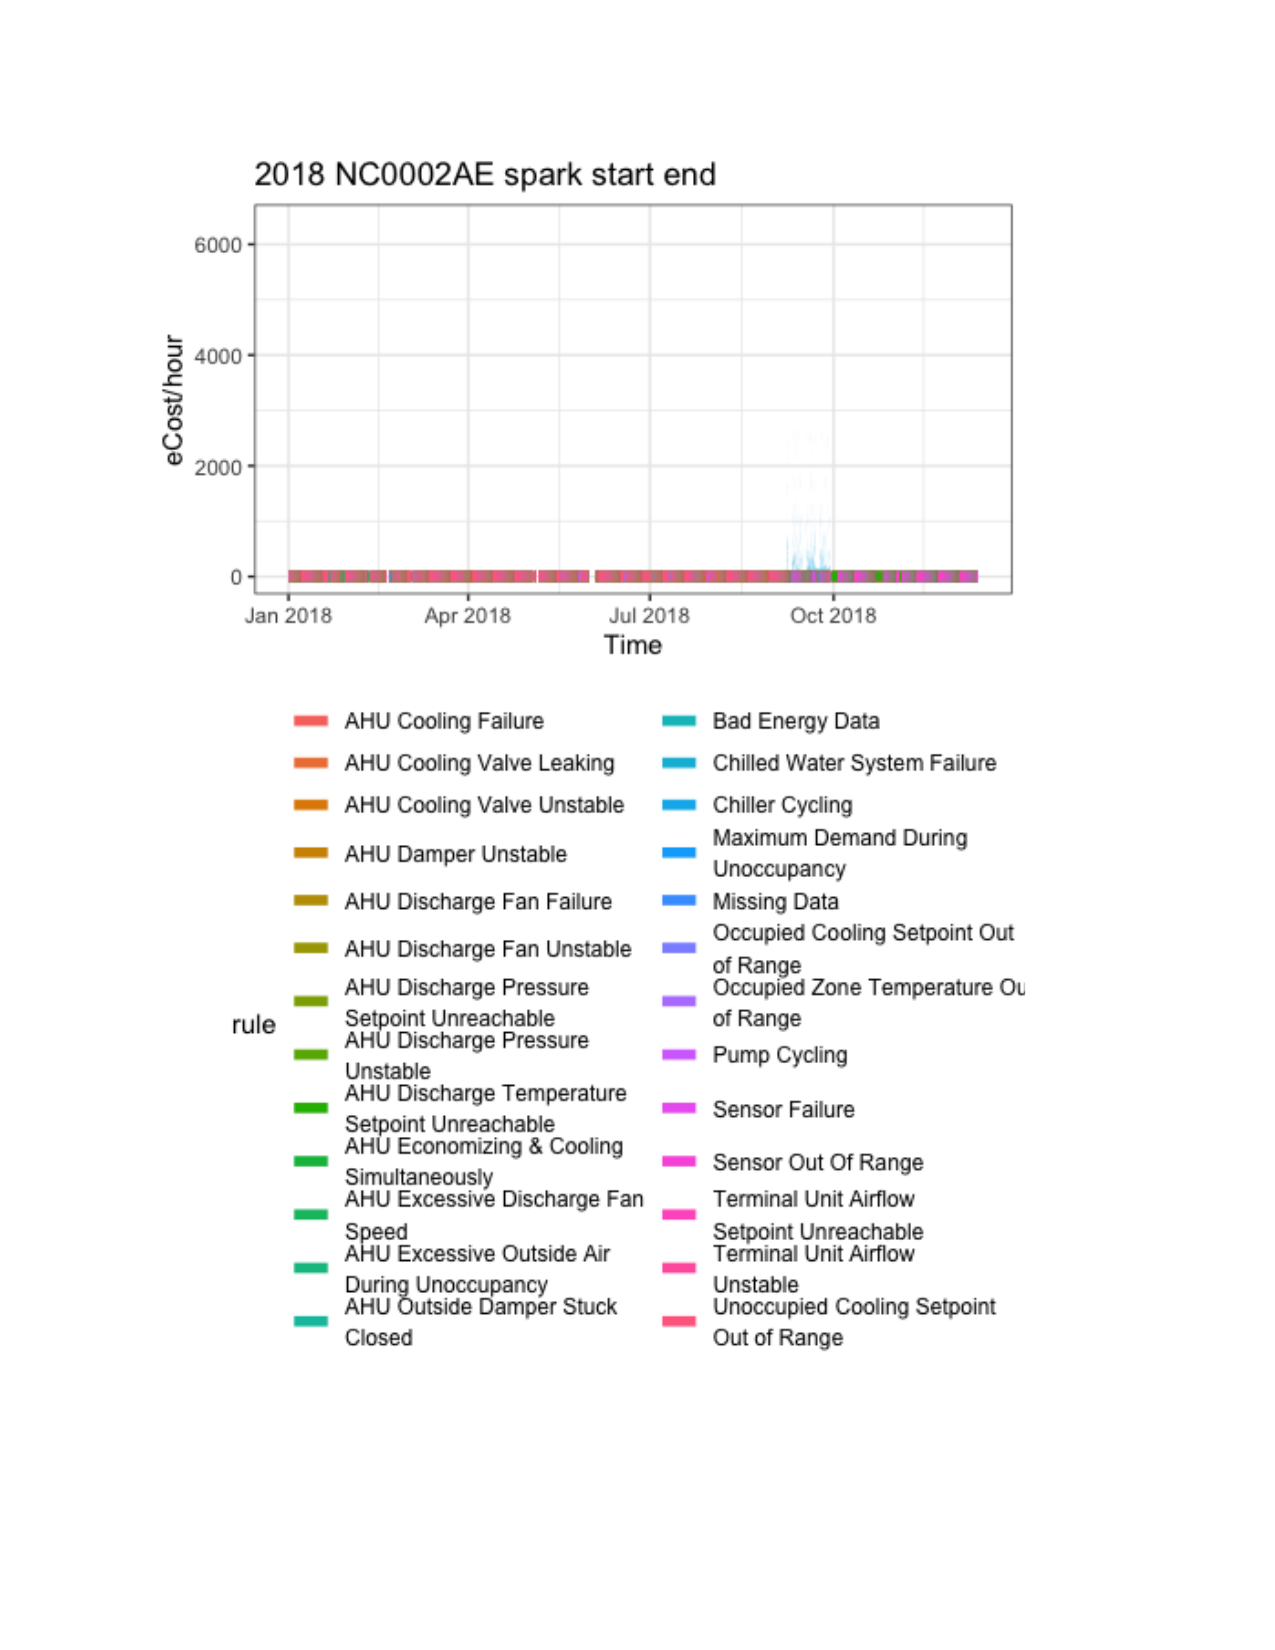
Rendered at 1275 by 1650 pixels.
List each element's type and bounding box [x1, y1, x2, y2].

picture [150, 150, 1025, 1375]
